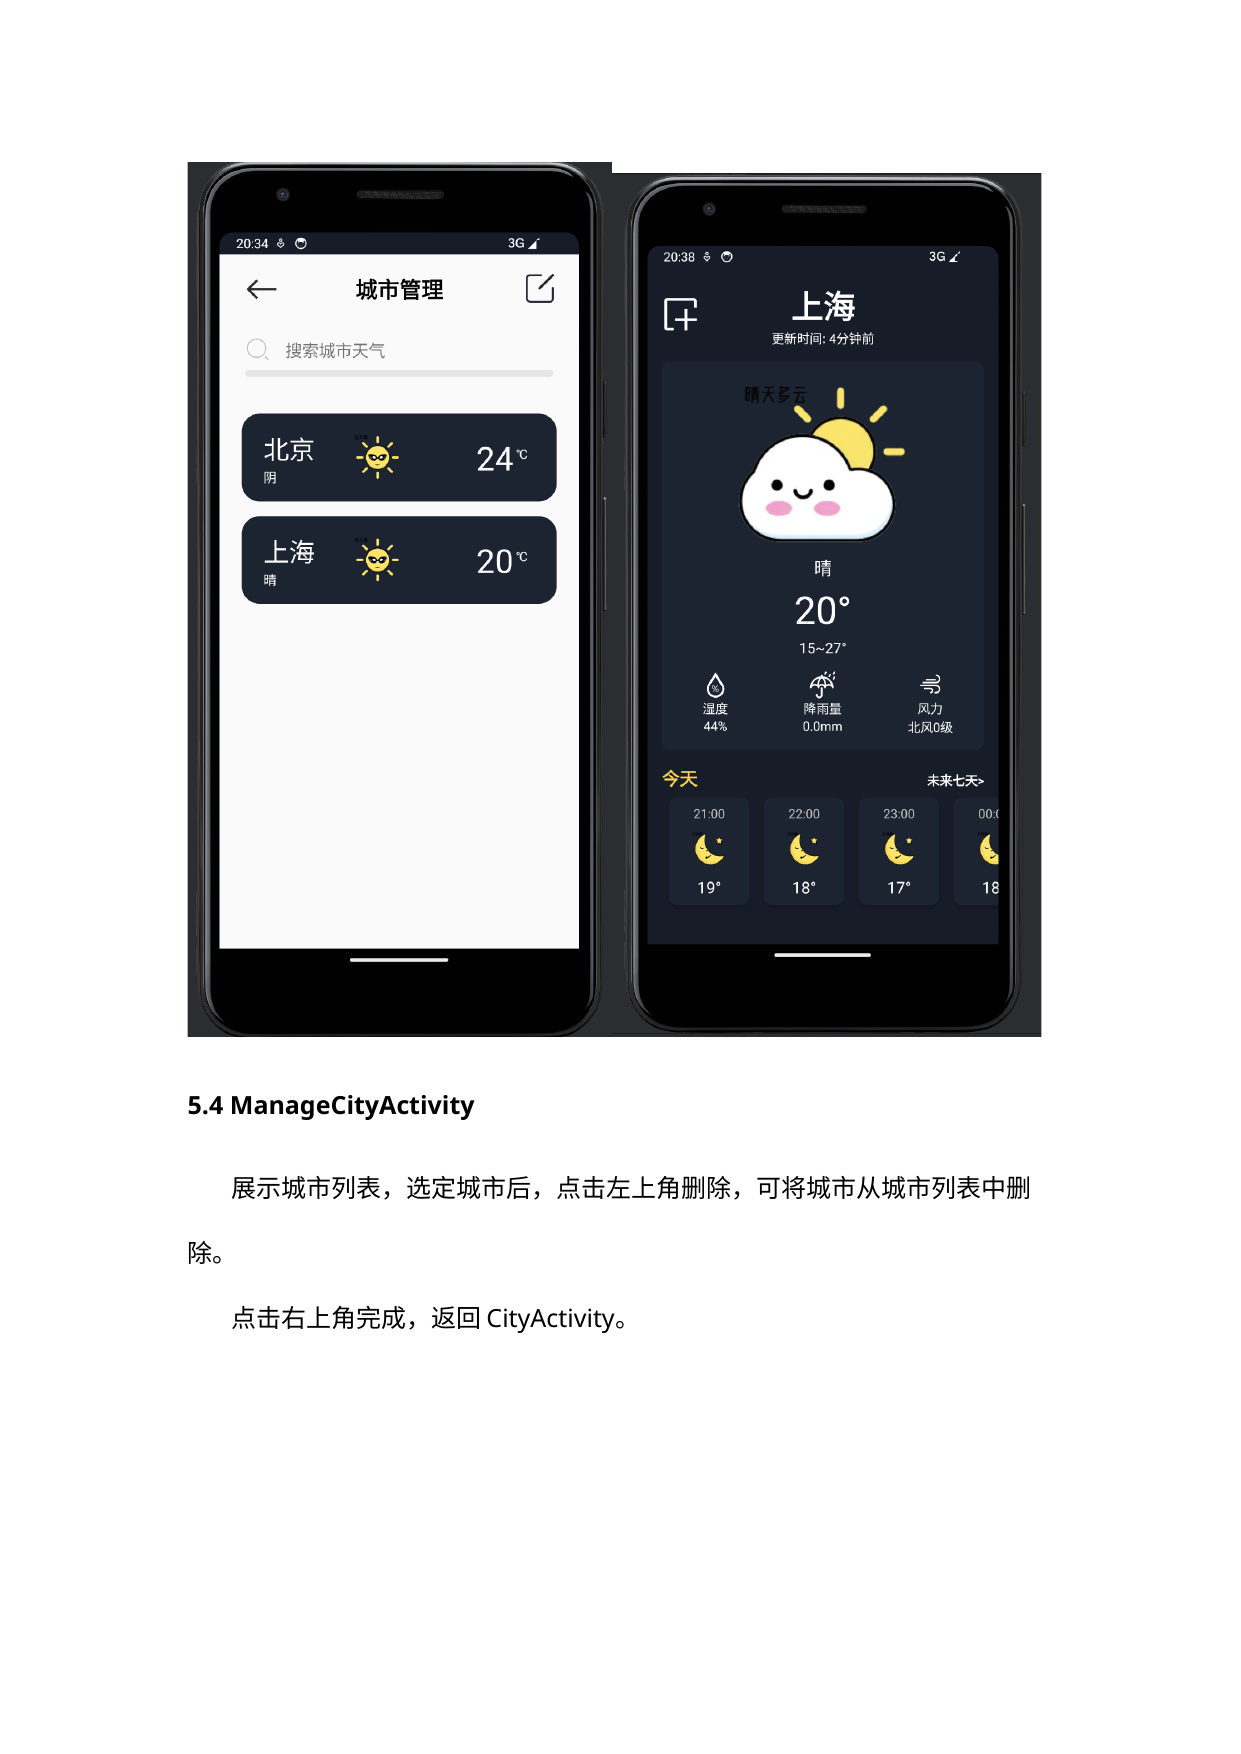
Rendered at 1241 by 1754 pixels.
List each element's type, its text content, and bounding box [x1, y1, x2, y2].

picture [187, 162, 1042, 1037]
subtitle 5.4 ManageCityActivity [187, 1072, 1053, 1137]
text 展示城市列表，选定城市后，点击左上角删除，可将城市从城市列表中删除。 [187, 1154, 1053, 1284]
text 点击右上角完成，返回CityActivity。 [187, 1284, 1053, 1349]
